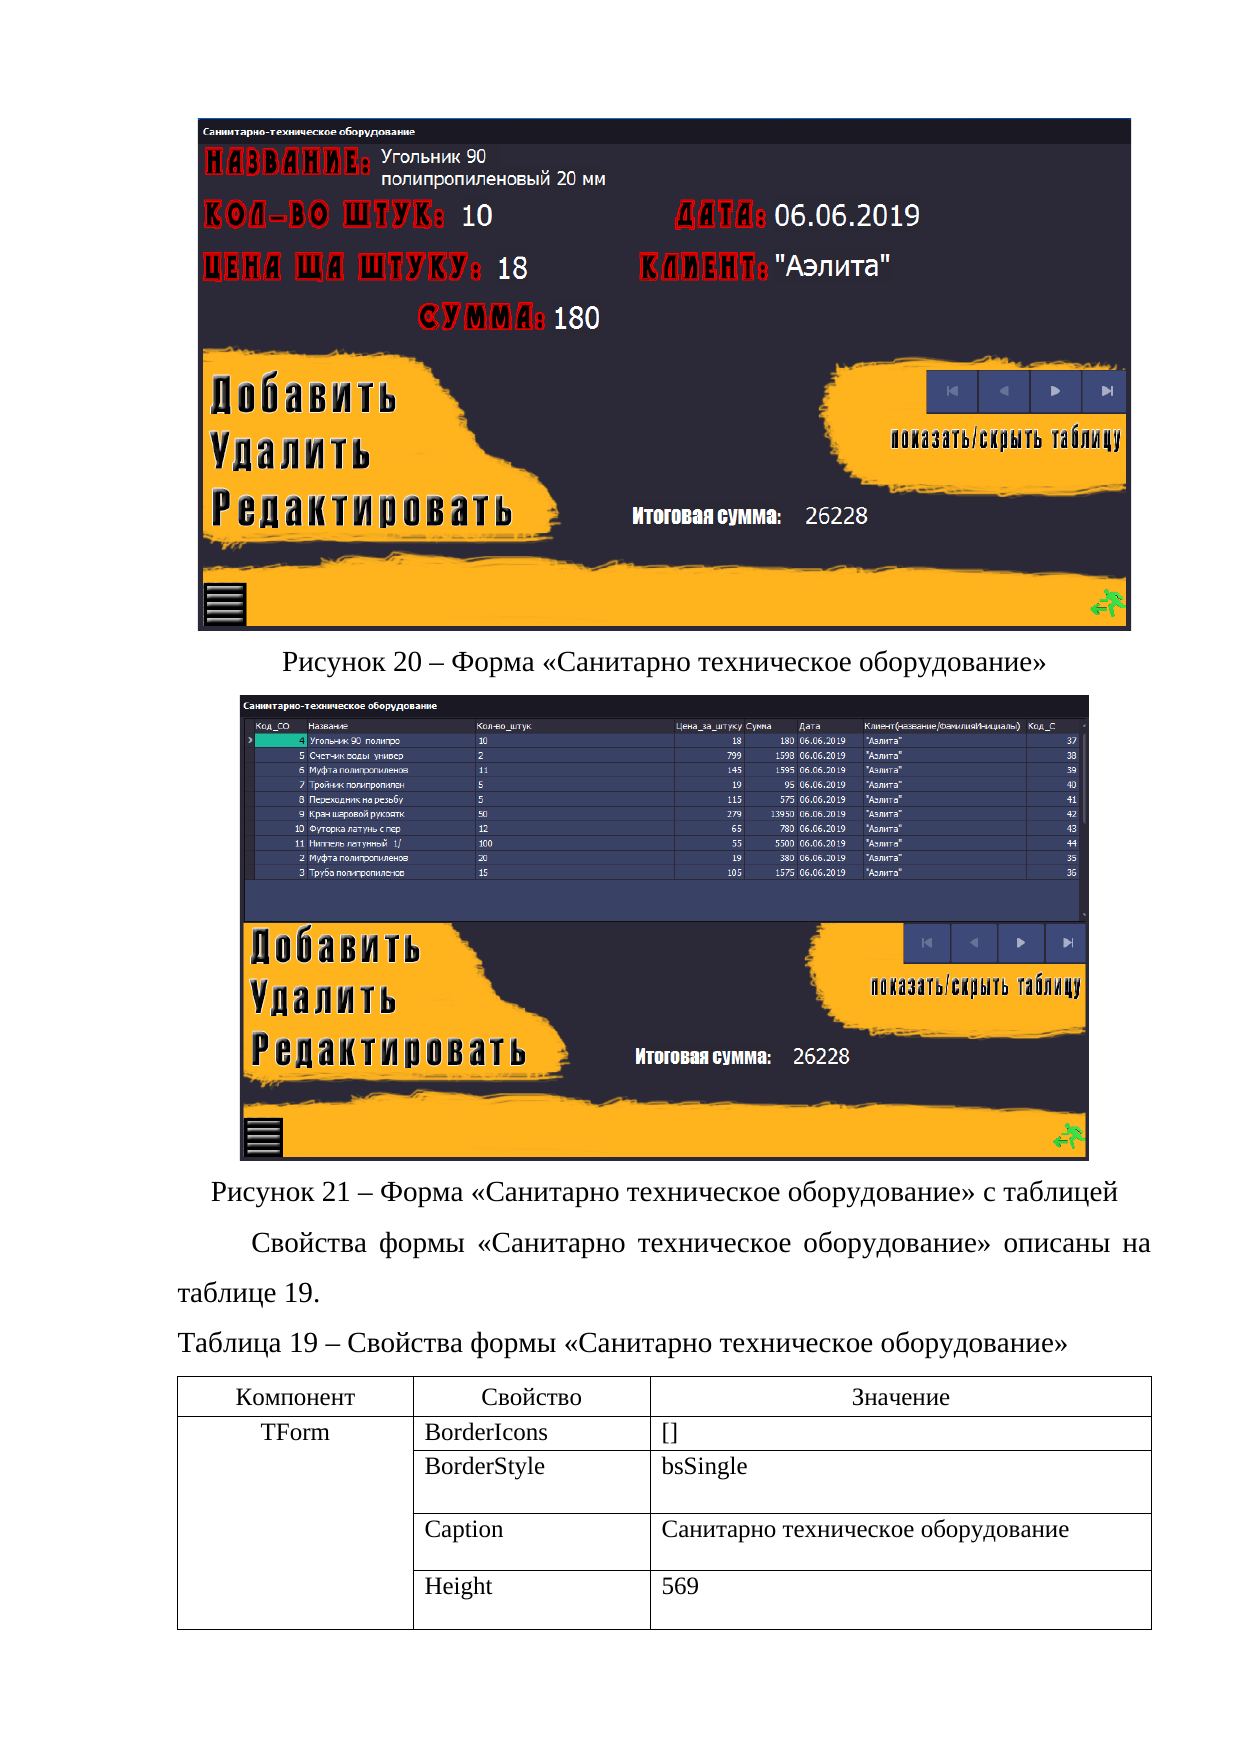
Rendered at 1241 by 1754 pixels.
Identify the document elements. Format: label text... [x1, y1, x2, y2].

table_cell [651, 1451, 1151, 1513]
picture [239, 695, 1089, 1161]
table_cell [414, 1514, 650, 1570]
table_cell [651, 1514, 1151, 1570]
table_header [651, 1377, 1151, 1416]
list Рисунок 20 – Форма «Санитарно техническое оборудование» [177, 644, 1152, 678]
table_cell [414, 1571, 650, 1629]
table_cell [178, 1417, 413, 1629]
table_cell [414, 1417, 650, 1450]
list Таблица 19 – Свойства формы «Санитарно техническое оборудование» [177, 1325, 1152, 1359]
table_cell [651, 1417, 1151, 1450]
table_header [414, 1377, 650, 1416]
picture [197, 118, 1132, 631]
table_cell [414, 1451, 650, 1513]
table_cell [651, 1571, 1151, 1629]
list Рисунок 21 – Форма «Санитарно техническое оборудование» с таблицей [177, 1174, 1152, 1208]
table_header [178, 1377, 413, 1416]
list Свойства формы «Санитарно техническое оборудование» описаны на таблице 19. [177, 1225, 1152, 1309]
